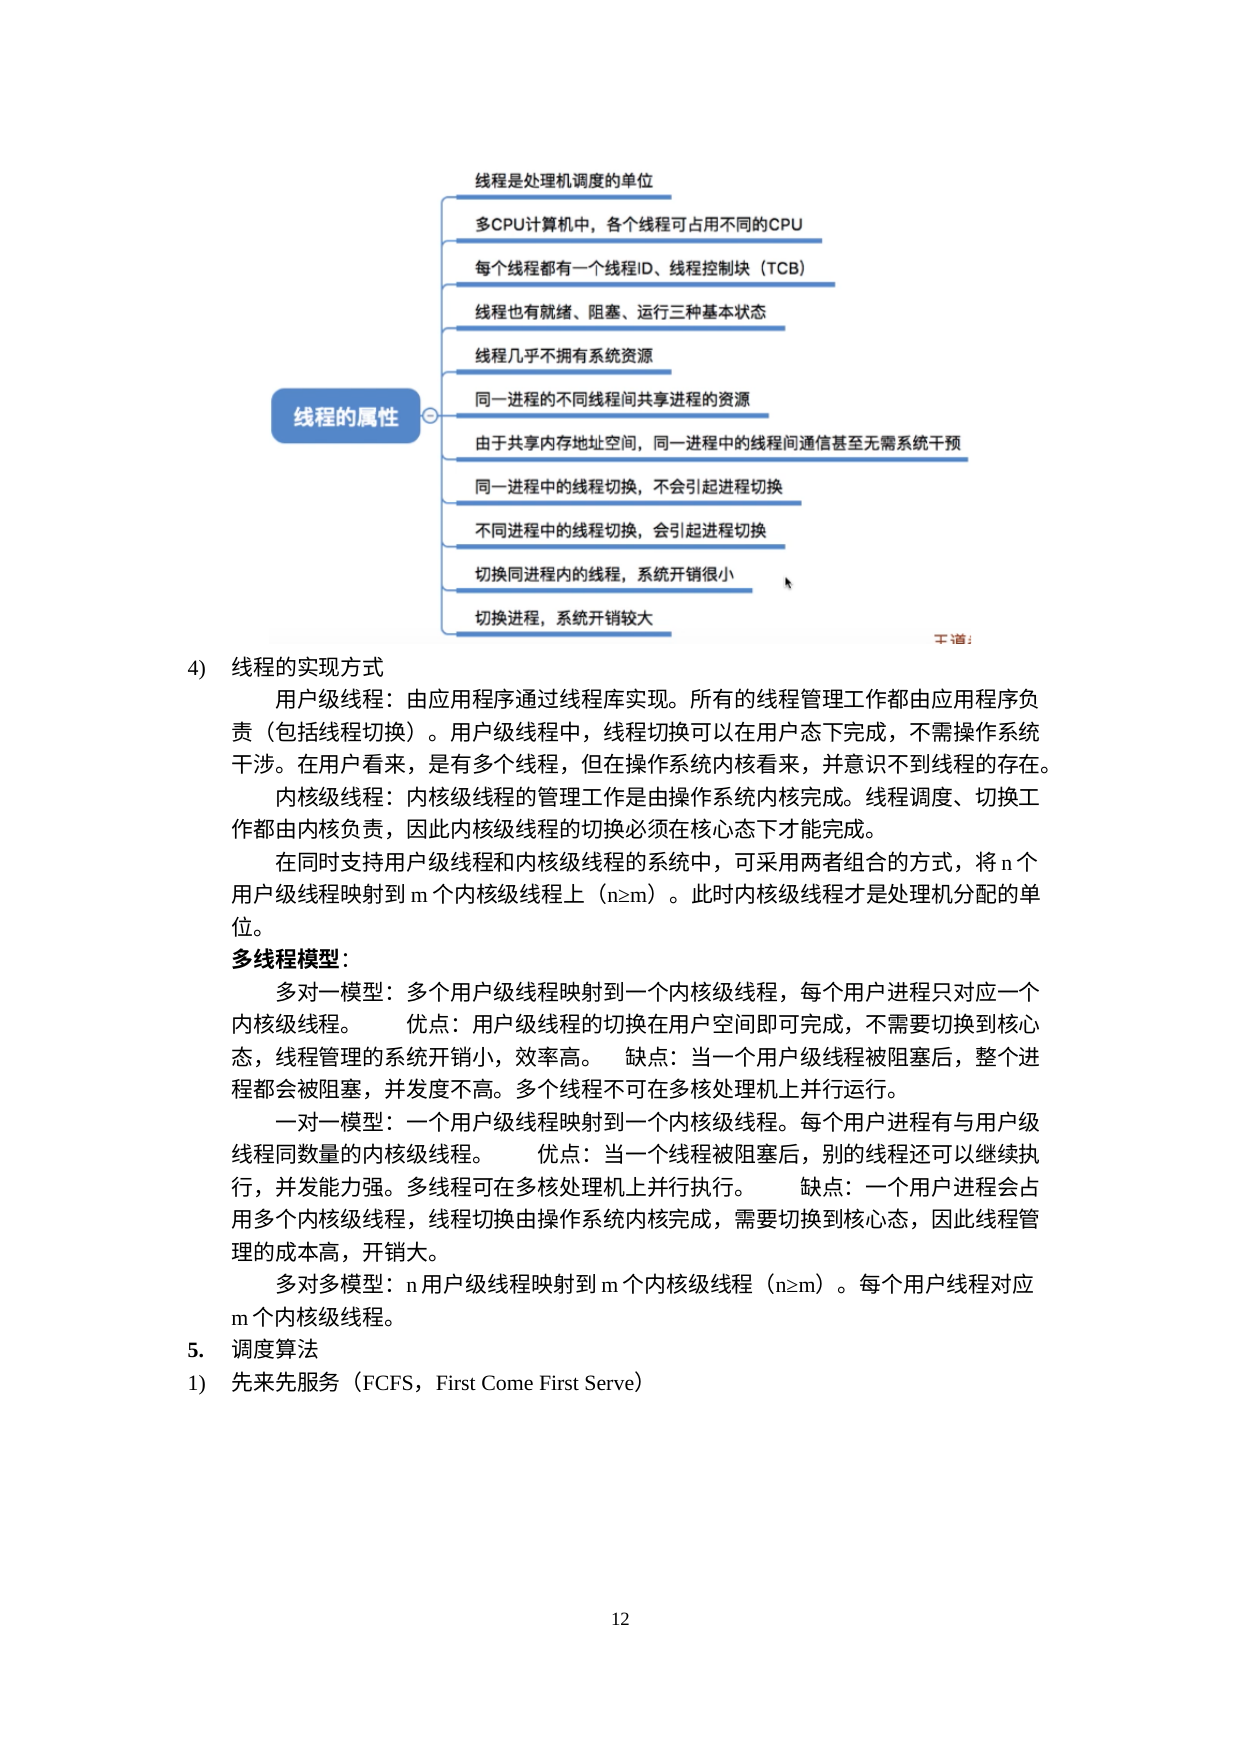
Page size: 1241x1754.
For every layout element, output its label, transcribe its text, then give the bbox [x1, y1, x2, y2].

list 先来先服务（FCFS，First Come First Serve） [187, 1364, 1053, 1397]
text 多对多模型：n用户级线程映射到m个内核级线程（n≥m）。每个用户线程对应m个内核级线程。 [231, 1267, 1053, 1332]
list 线程的实现方式 [187, 649, 1053, 682]
text 多对一模型：多个用户级线程映射到一个内核级线程，每个用户进程只对应一个内核级线程。 优点：用户级线程的切换在用户空间即可完成，不需要切换到核心态，线程管理的系统开销小，效率高。 缺点：当一个用户级线程被阻塞后，整个进程都会被阻塞，并发度不高。多个线程不可在多核处理机上并行运行。 [231, 974, 1053, 1104]
text 多线程模型： [187, 942, 1053, 974]
text 在同时支持用户级线程和内核级线程的系统中，可采用两者组合的方式，将n个用户级线程映射到m个内核级线程上（n≥m）。此时内核级线程才是处理机分配的单位。 [231, 844, 1053, 942]
text 用户级线程：由应用程序通过线程库实现。所有的线程管理工作都由应用程序负责（包括线程切换）。用户级线程中，线程切换可以在用户态下完成，不需操作系统干涉。在用户看来，是有多个线程，但在操作系统内核看来，并意识不到线程的存在。 [231, 682, 1053, 779]
list 调度算法 [187, 1332, 1053, 1364]
text 一对一模型：一个用户级线程映射到一个内核级线程。每个用户进程有与用户级线程同数量的内核级线程。 优点：当一个线程被阻塞后，别的线程还可以继续执行，并发能力强。多线程可在多核处理机上并行执行。 缺点：一个用户进程会占用多个内核级线程，线程切换由操作系统内核完成，需要切换到核心态，因此线程管理的成本高，开销大。 [231, 1104, 1053, 1267]
text 内核级线程：内核级线程的管理工作是由操作系统内核完成。线程调度、切换工作都由内核负责，因此内核级线程的切换必须在核心态下才能完成。 [231, 779, 1053, 844]
picture [269, 162, 972, 644]
